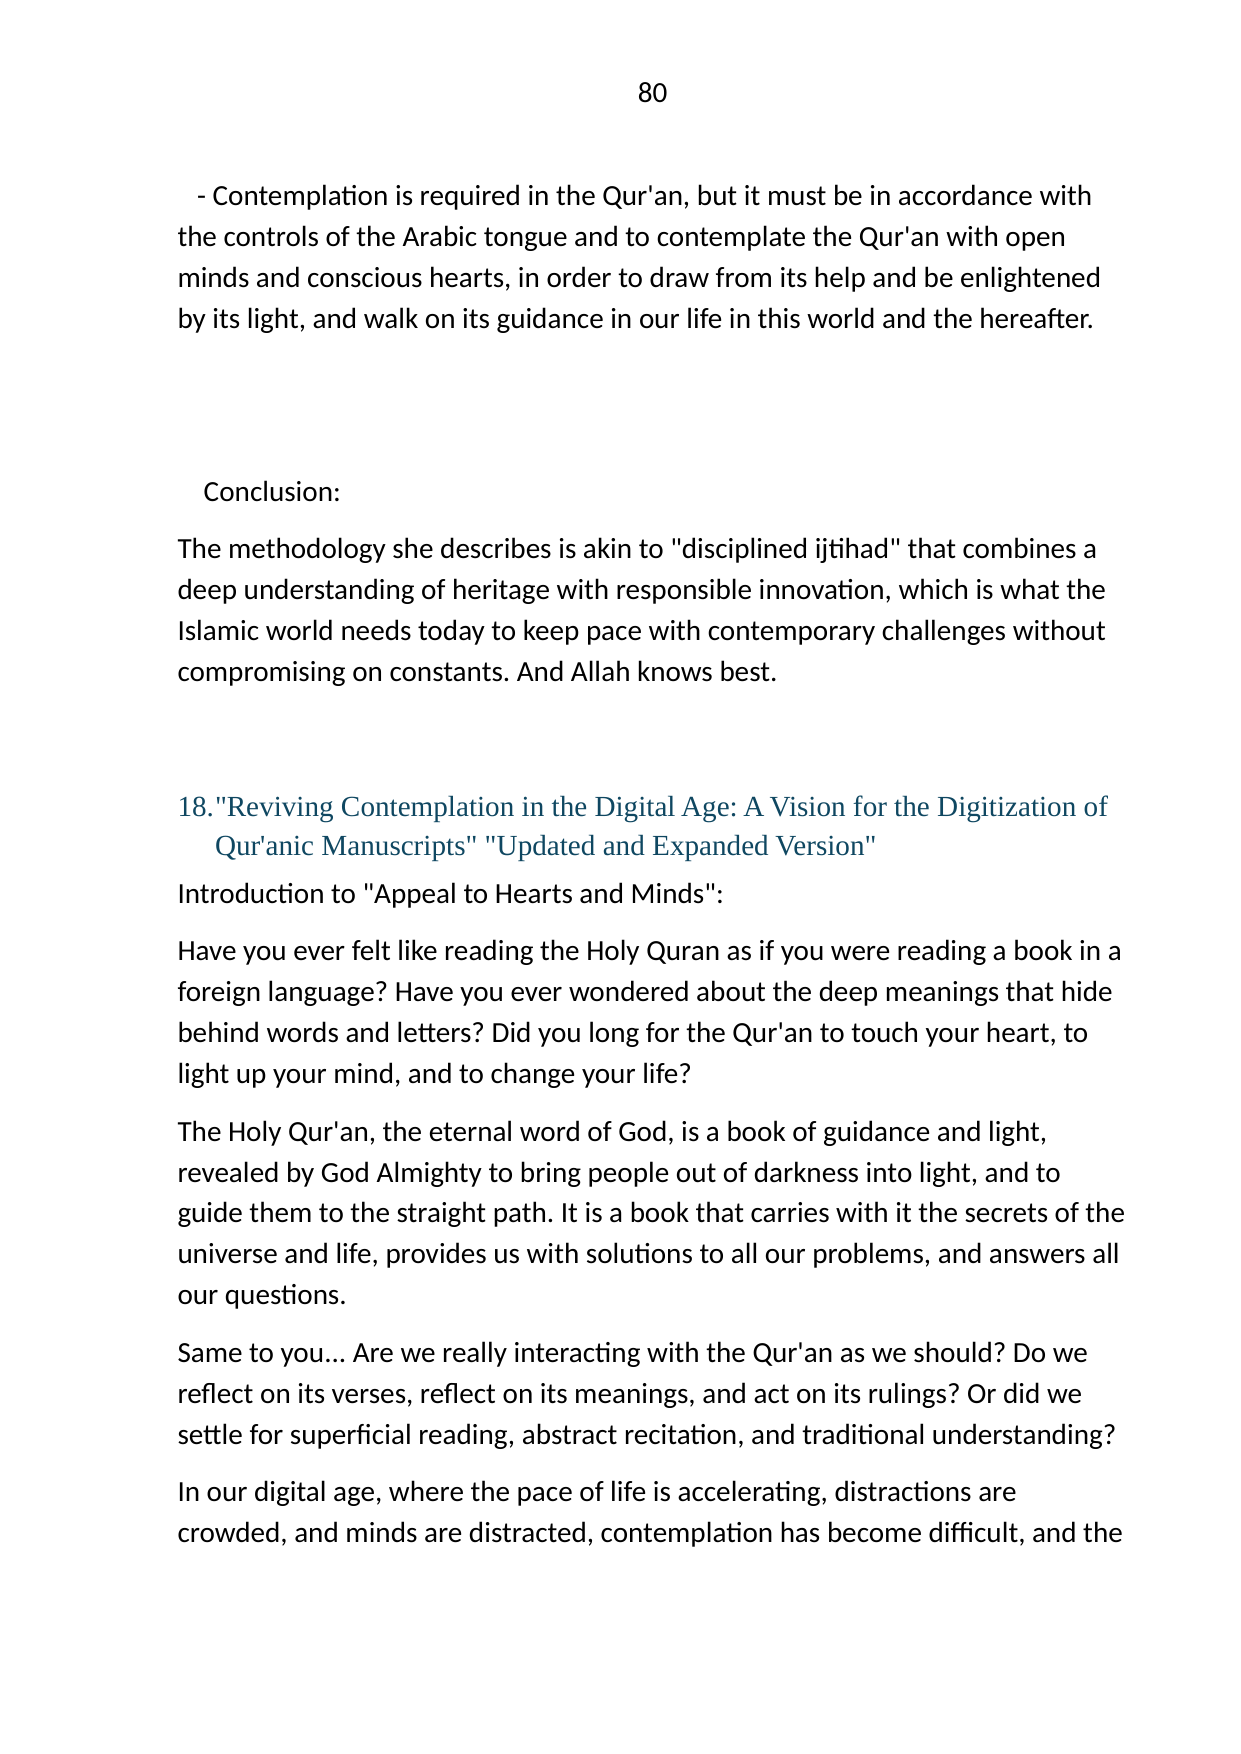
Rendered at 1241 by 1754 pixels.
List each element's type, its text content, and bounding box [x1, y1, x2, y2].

text - Contemplation is required in the Qur'an, but it must be in accordance with the controls of the Arabic tongue and to contemplate the Qur'an with open minds and conscious hearts, in order to draw from its help and be enlightened by its light, and walk on its guidance in our life in this world and the hereafter. [177, 177, 1128, 336]
subtitle "Reviving Contemplation in the Digital Age: A Vision for the Digitization of Qur'anic Manuscripts" "Updated and Expanded Version" [177, 789, 1128, 861]
text The methodology she describes is akin to "disciplined ijtihad" that combines a deep understanding of heritage with responsible innovation, which is what the Islamic world needs today to keep pace with contemporary challenges without compromising on constants. And Allah knows best. [177, 530, 1128, 689]
text The Holy Qur'an, the eternal word of God, is a book of guidance and light, revealed by God Almighty to bring people out of darkness into light, and to guide them to the straight path. It is a book that carries with it the secrets of the universe and life, provides us with solutions to all our problems, and answers all our questions. [177, 1113, 1128, 1312]
text Conclusion: [177, 473, 1128, 508]
text Have you ever felt like reading the Holy Quran as if you were reading a book in a foreign language? Have you ever wondered about the deep meanings that hide behind words and letters? Did you long for the Qur'an to touch your heart, to light up your mind, and to change your life? [177, 932, 1128, 1091]
text Same to you... Are we really interacting with the Qur'an as we should? Do we reflect on its verses, reflect on its meanings, and act on its rulings? Or did we settle for superficial reading, abstract recitation, and traditional understanding? [177, 1334, 1128, 1452]
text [177, 1473, 1128, 1550]
text Introduction to "Appeal to Hearts and Minds": [177, 875, 1128, 910]
